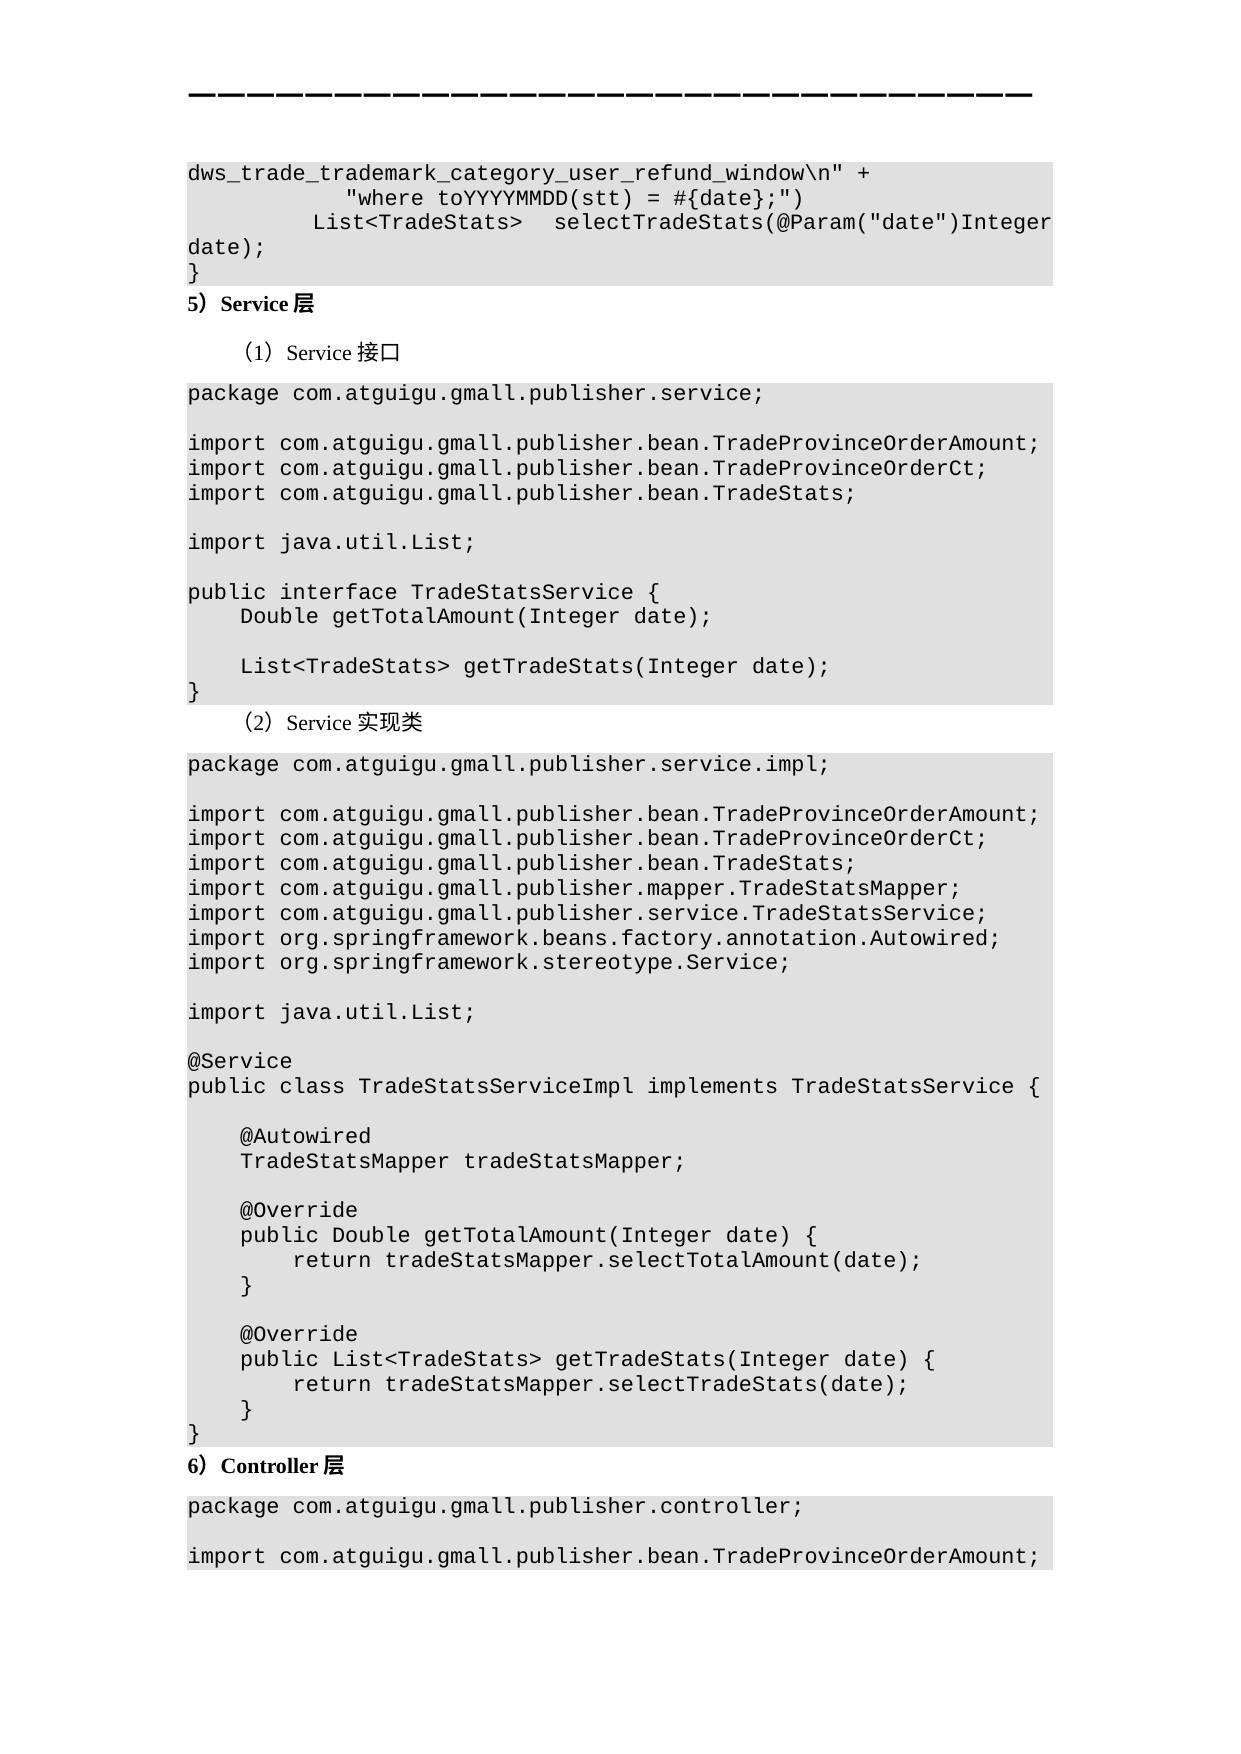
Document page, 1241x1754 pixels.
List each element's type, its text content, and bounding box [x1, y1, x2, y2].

text package com.atguigu.gmall.publisher.service.impl; [187, 753, 1053, 778]
text （1）Service 接口 [187, 334, 1053, 367]
text public class TradeStatsServiceImpl implements TradeStatsService { [187, 1076, 1053, 1100]
text } [187, 1398, 1053, 1423]
text import com.atguigu.gmall.publisher.bean.TradeProvinceOrderAmount; [187, 803, 1053, 828]
text @Autowired [187, 1125, 1053, 1150]
text TradeStatsMapper tradeStatsMapper; [187, 1150, 1053, 1175]
text import com.atguigu.gmall.publisher.bean.TradeStats; [187, 852, 1053, 877]
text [187, 162, 1053, 187]
text package com.atguigu.gmall.publisher.service; [187, 383, 1053, 407]
text Double getTotalAmount(Integer date); [187, 606, 1053, 631]
text （2）Service 实现类 [187, 705, 1053, 737]
text public List<TradeStats> getTradeStats(Integer date) { [187, 1348, 1053, 1373]
text import org.springframework.beans.factory.annotation.Autowired; [187, 927, 1053, 952]
text return tradeStatsMapper.selectTotalAmount(date); [187, 1249, 1053, 1274]
text } [187, 1423, 1053, 1447]
text import com.atguigu.gmall.publisher.mapper.TradeStatsMapper; [187, 877, 1053, 902]
text } [187, 680, 1053, 705]
text import java.util.List; [187, 531, 1053, 556]
text } [187, 261, 1053, 286]
text public interface TradeStatsService { [187, 581, 1053, 606]
text import com.atguigu.gmall.publisher.bean.TradeStats; [187, 482, 1053, 507]
text } [187, 1274, 1053, 1299]
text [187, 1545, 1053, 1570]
text 5）Service 层 [187, 286, 1053, 318]
text import com.atguigu.gmall.publisher.bean.TradeProvinceOrderCt; [187, 457, 1053, 482]
text return tradeStatsMapper.selectTradeStats(date); [187, 1373, 1053, 1398]
text @Override [187, 1323, 1053, 1348]
text public Double getTotalAmount(Integer date) { [187, 1224, 1053, 1249]
text List<TradeStats> getTradeStats(Integer date); [187, 655, 1053, 680]
text @Service [187, 1051, 1053, 1076]
text import com.atguigu.gmall.publisher.bean.TradeProvinceOrderAmount; [187, 432, 1053, 457]
text "where toYYYYMMDD(stt) = #{date};") [187, 187, 1053, 212]
text import org.springframework.stereotype.Service; [187, 952, 1053, 976]
text @Override [187, 1199, 1053, 1224]
text import com.atguigu.gmall.publisher.service.TradeStatsService; [187, 902, 1053, 927]
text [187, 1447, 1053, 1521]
text import com.atguigu.gmall.publisher.bean.TradeProvinceOrderCt; [187, 828, 1053, 852]
text List<TradeStats> selectTradeStats(@Param("date")Integer date); [187, 212, 1053, 261]
text import java.util.List; [187, 1001, 1053, 1026]
